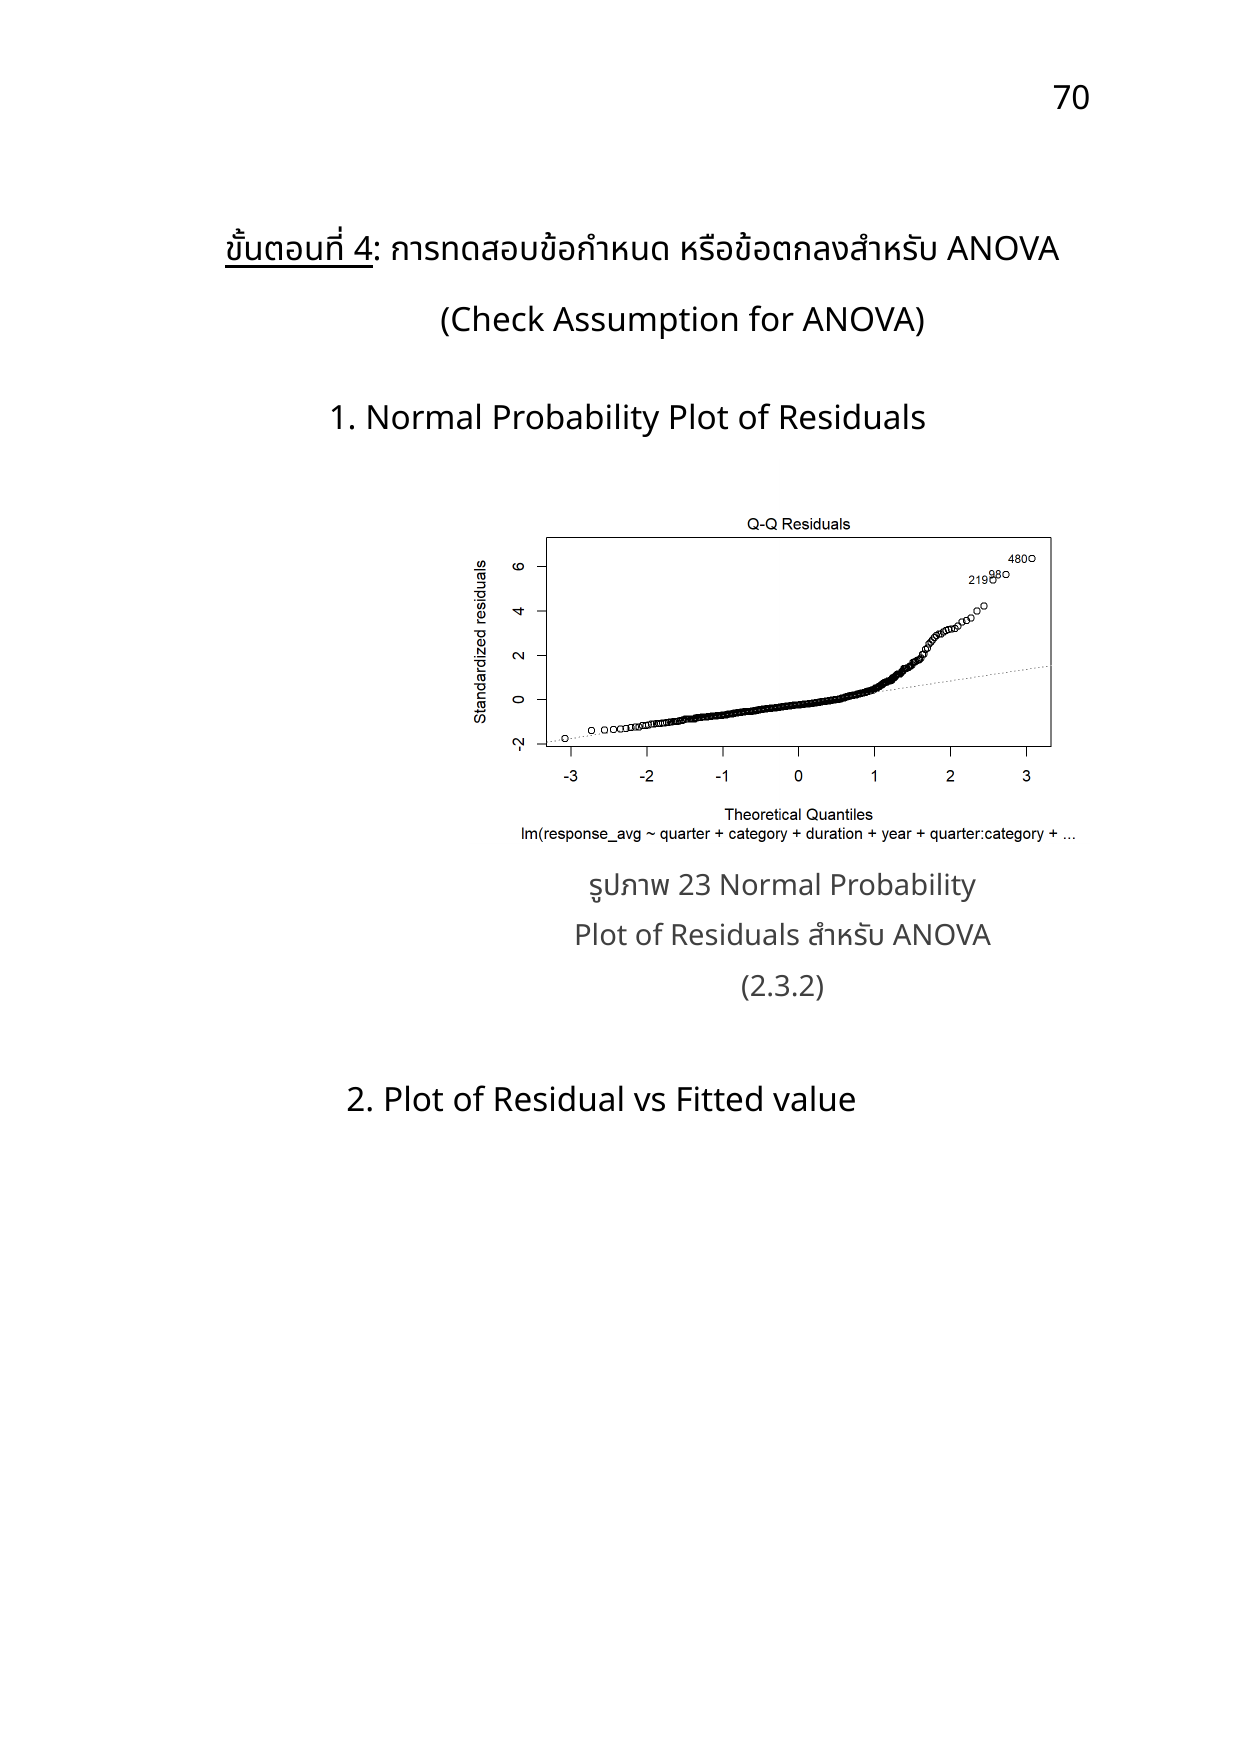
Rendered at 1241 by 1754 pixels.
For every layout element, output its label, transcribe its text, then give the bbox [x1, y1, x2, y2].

text (Check Assumption for ANOVA) [328, 296, 1090, 342]
text 2. Plot of Residual vs Fitted value [225, 1076, 1090, 1122]
text รูปภาพ 23 Normal Probability Plot of Residuals สำหรับ ANOVA (2.3.2) [565, 864, 1000, 1004]
text 1. Normal Probability Plot of Residuals [225, 394, 1090, 439]
picture [468, 459, 1091, 844]
